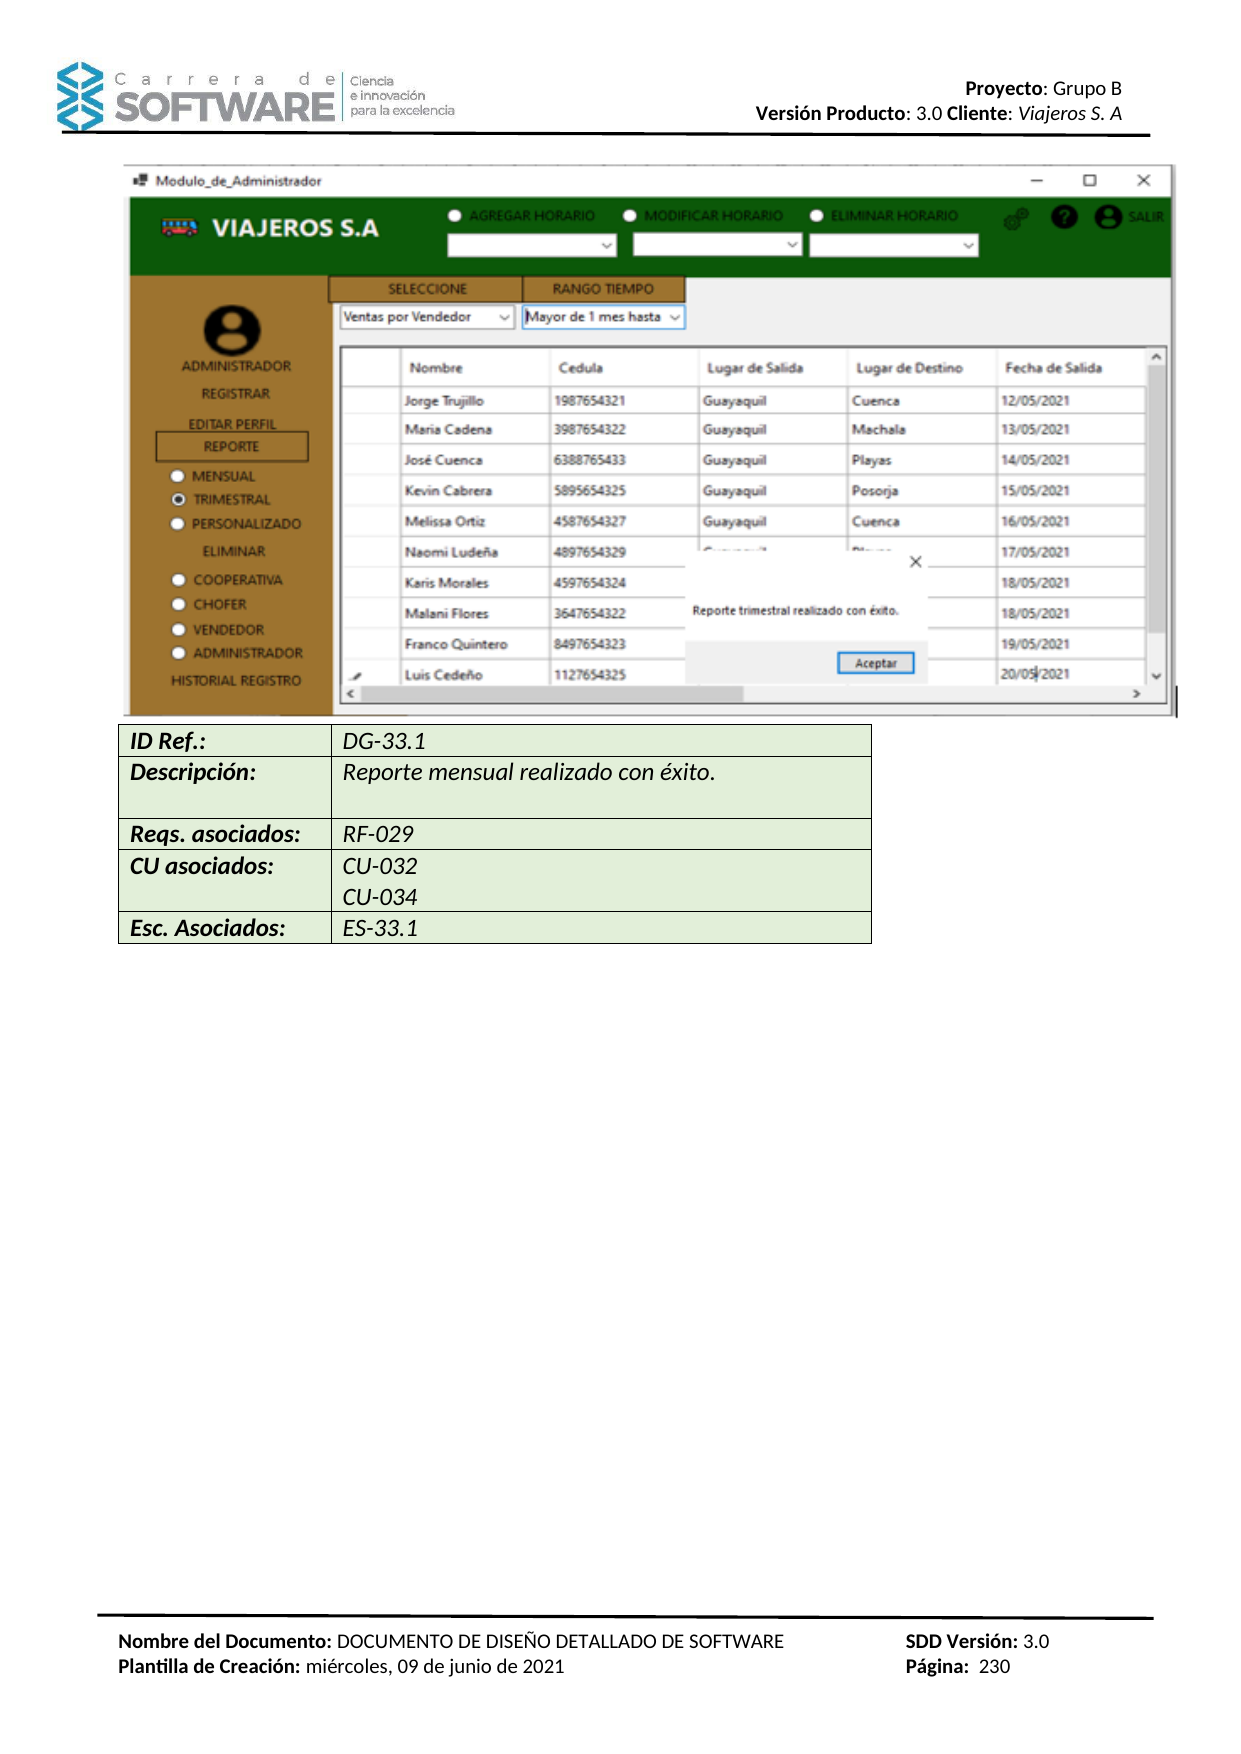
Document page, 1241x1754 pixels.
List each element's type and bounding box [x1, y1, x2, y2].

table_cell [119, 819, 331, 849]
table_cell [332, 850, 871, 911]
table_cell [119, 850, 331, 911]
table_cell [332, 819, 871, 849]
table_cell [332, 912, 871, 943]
picture [118, 160, 1179, 724]
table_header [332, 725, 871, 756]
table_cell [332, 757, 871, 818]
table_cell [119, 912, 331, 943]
picture [46, 46, 461, 154]
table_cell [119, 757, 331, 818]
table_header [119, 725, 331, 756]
